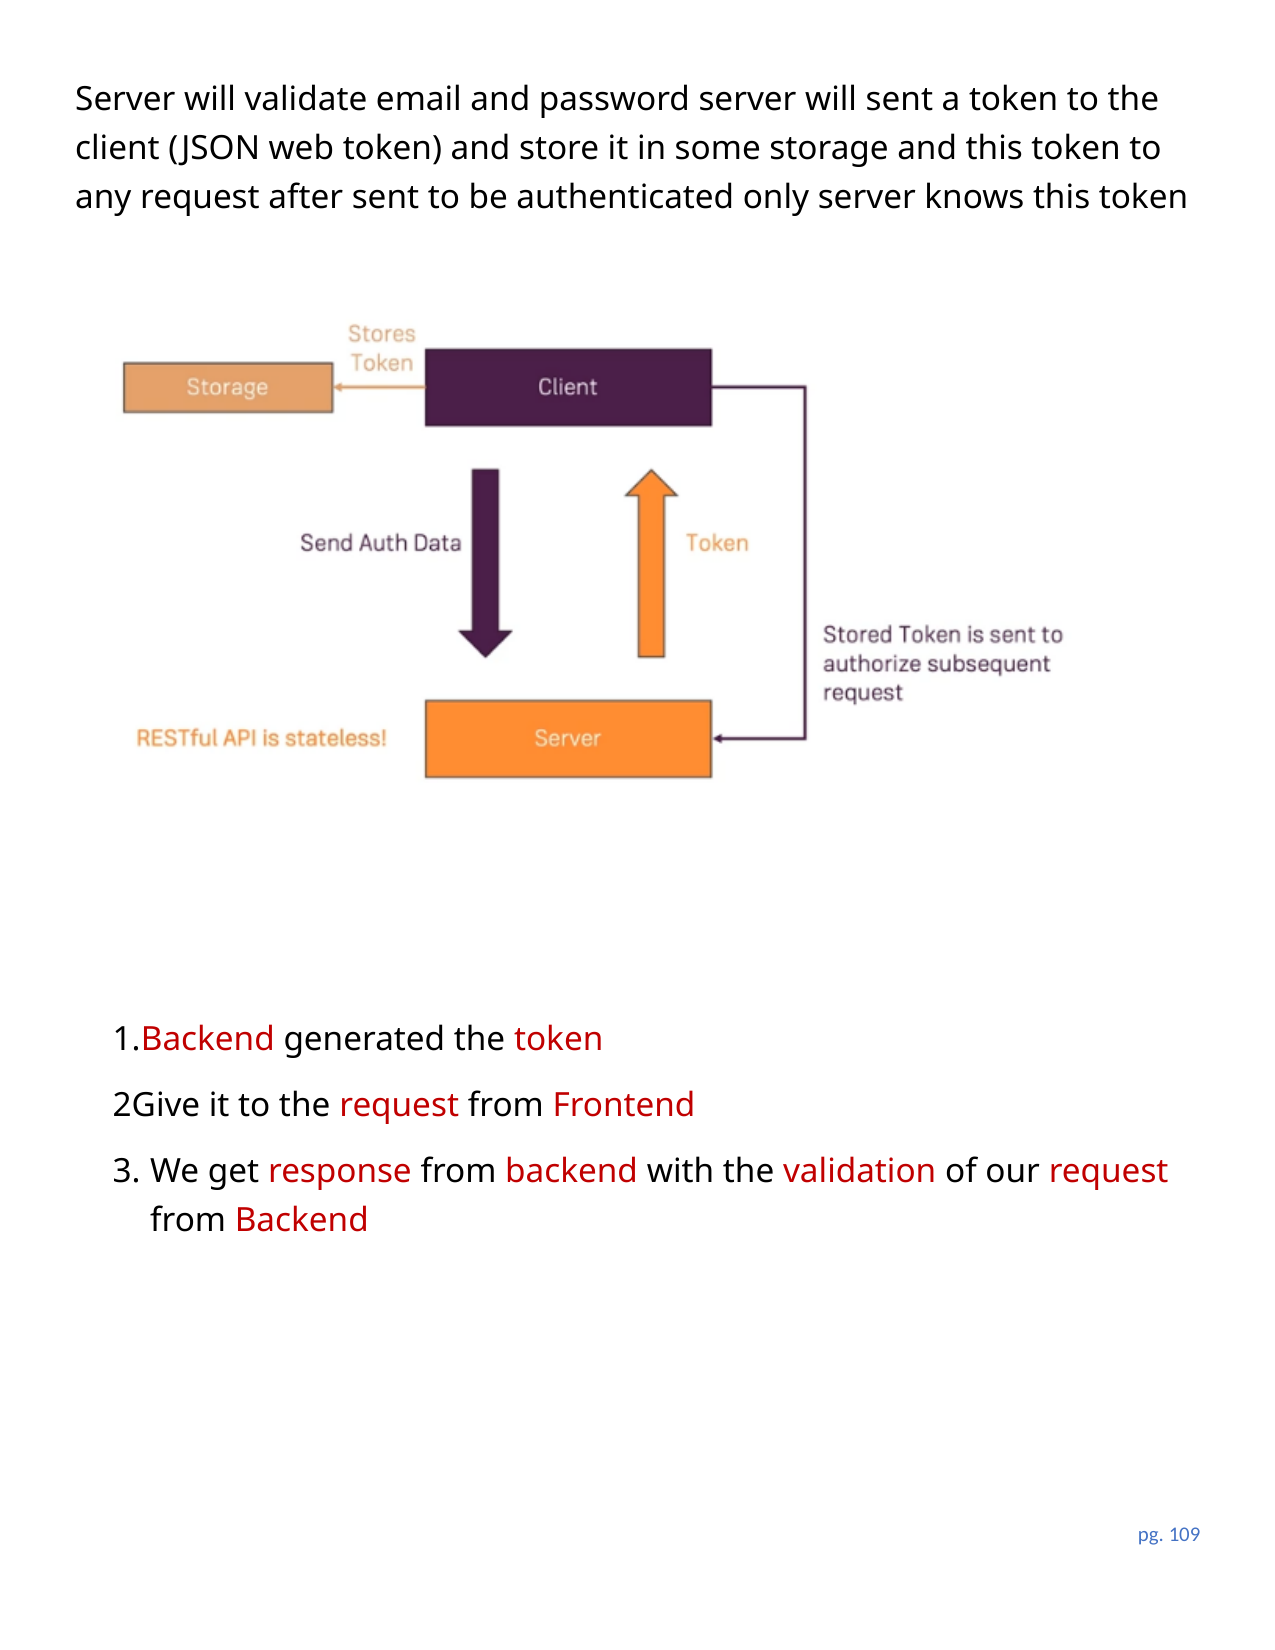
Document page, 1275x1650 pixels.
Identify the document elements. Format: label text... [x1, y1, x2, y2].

text 2Give it to the request from Frontend [112, 1081, 1200, 1126]
list We get response from backend with the validation of our request from Backend [112, 1146, 1200, 1241]
text 1.Backend generated the token [112, 1015, 1200, 1061]
picture [75, 304, 1100, 800]
text Server will validate email and password server will sent a token to the client (JSON web token) and store it in some storage and this token to any request after sent to be authenticated only server knows this token [75, 75, 1200, 218]
